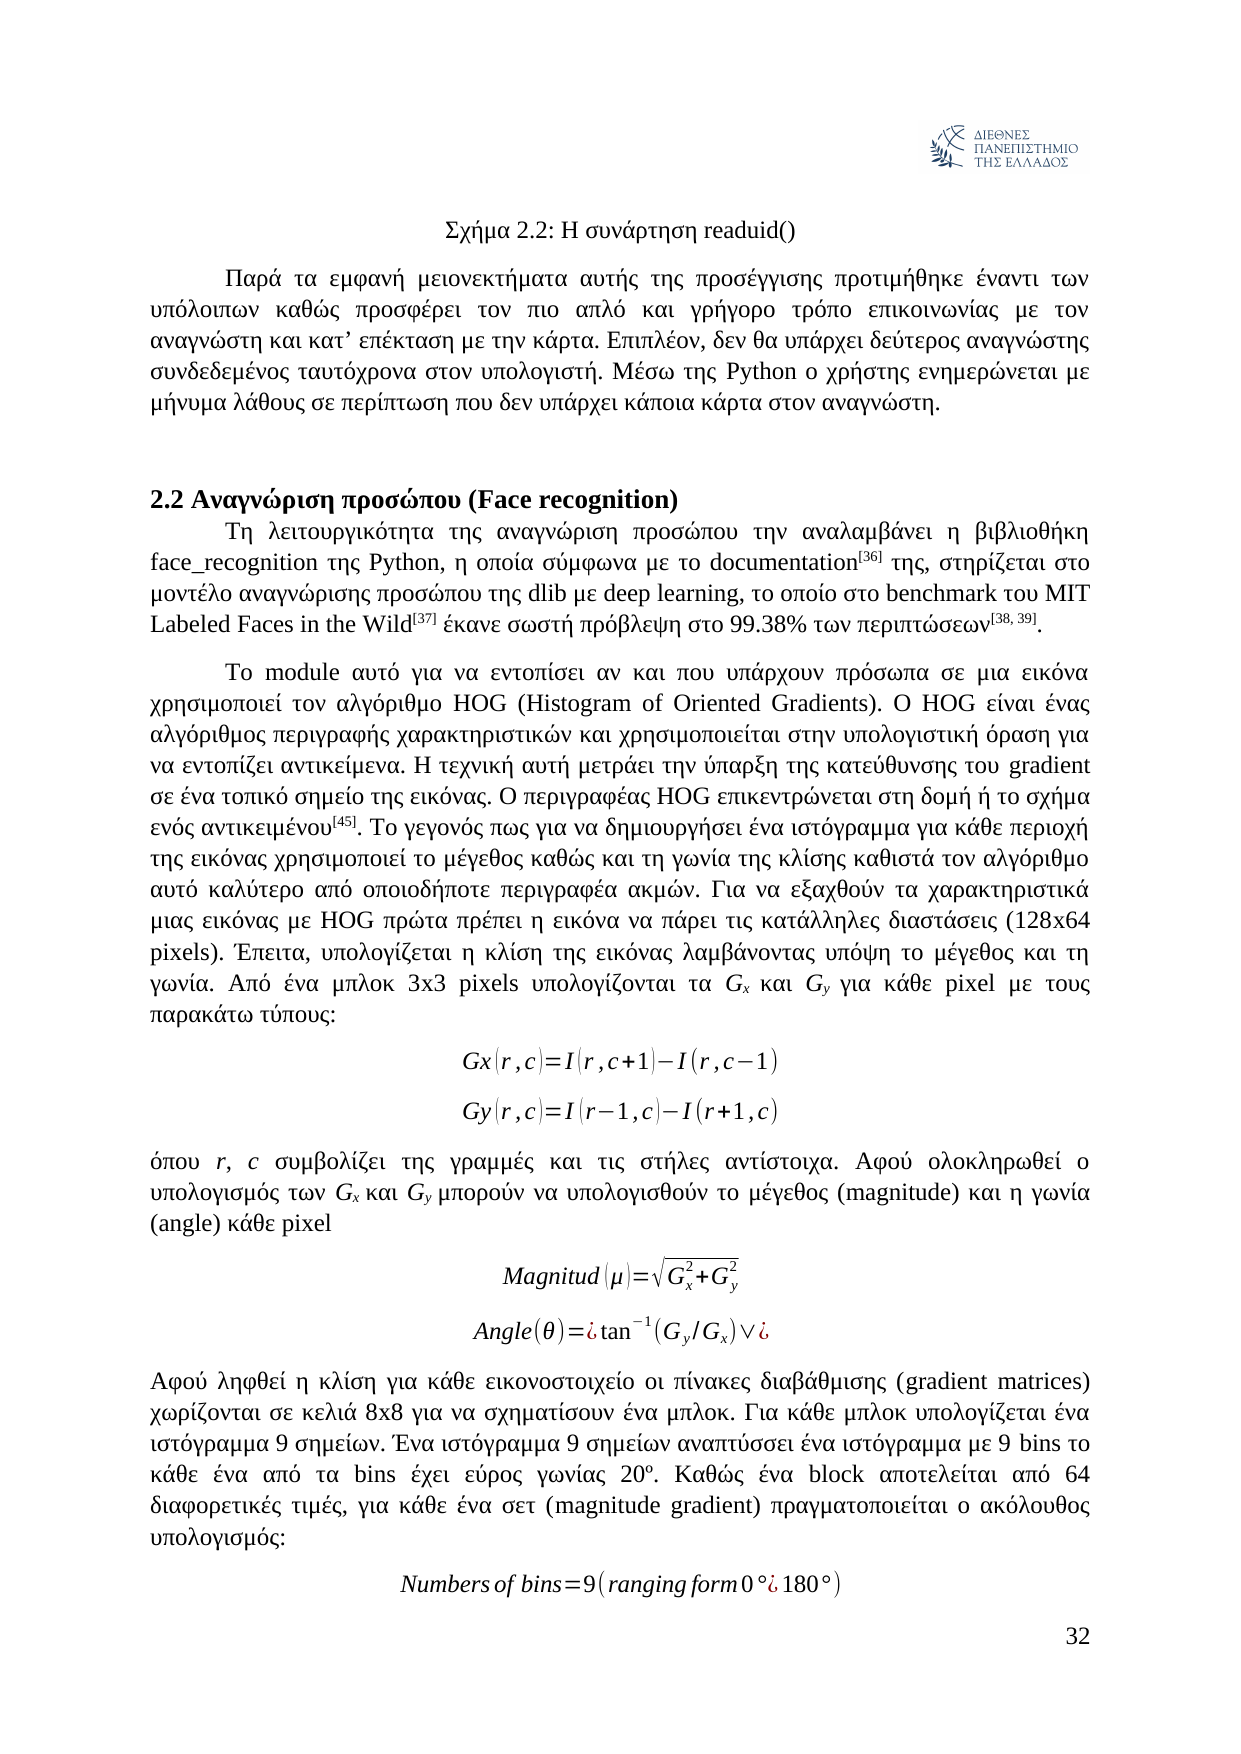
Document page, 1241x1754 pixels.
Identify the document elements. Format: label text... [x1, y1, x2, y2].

text όπου r, c συμβολίζει της γραμμές και τις στήλες αντίστοιχα. Αφού ολοκληρωθεί ο υπολογισμός των Gx και Gy μπορούν να υπολογισθούν το μέγεθος (magnitude) και η γωνία (angle) κάθε pixel [150, 1146, 1090, 1237]
text Τη λειτουργικότητα της αναγνώριση προσώπου την αναλαμβάνει η βιβλιοθήκη face_recognition της Python, η οποία σύμφωνα με το documentation[36] της, στηρίζεται στο μοντέλο αναγνώρισης προσώπου της dlib με deep learning, το οποίο στο benchmark του MIT Labeled Faces in the Wild[37] έκανε σωστή πρόβλεψη στο 99.38% των περιπτώσεων[38, 39]. [150, 516, 1090, 638]
text Παρά τα εμφανή μειονεκτήματα αυτής της προσέγγισης προτιμήθηκε έναντι των υπόλοιπων καθώς προσφέρει τον πιο απλό και γρήγορο τρόπο επικοινωνίας με τον αναγνώστη και κατ’ επέκταση με την κάρτα. Επιπλέον, δεν θα υπάρχει δεύτερος αναγνώστης συνδεδεμένος ταυτόχρονα στον υπολογιστή. Μέσω της Python o χρήστης ενημερώνεται με μήνυμα λάθους σε περίπτωση που δεν υπάρχει κάποια κάρτα στον αναγνώστη. [150, 263, 1090, 416]
picture [917, 120, 1091, 174]
text Αφού ληφθεί η κλίση για κάθε εικονοστοιχείο οι πίνακες διαβάθμισης (gradient matrices) χωρίζονται σε κελιά 8x8 για να σχηματίσουν ένα μπλοκ. Για κάθε μπλοκ υπολογίζεται ένα ιστόγραμμα 9 σημείων. Ένα ιστόγραμμα 9 σημείων αναπτύσσει ένα ιστόγραμμα με 9 bins το κάθε ένα από τα bins έχει εύρος γωνίας 20º. Καθώς ένα block αποτελείται από 64 διαφορετικές τιμές, για κάθε ένα σετ (magnitude gradient) πραγματοποιείται ο ακόλουθος υπολογισμός: [150, 1366, 1090, 1550]
text To module αυτό για να εντοπίσει αν και που υπάρχουν πρόσωπα σε μια εικόνα χρησιμοποιεί τον αλγόριθμο HOG (Histogram of Oriented Gradients). O HOG είναι ένας αλγόριθμος περιγραφής χαρακτηριστικών και χρησιμοποιείται στην υπολογιστική όραση για να εντοπίζει αντικείμενα. Η τεχνική αυτή μετράει την ύπαρξη της κατεύθυνσης του gradient σε ένα τοπικό σημείο της εικόνας. O περιγραφέας ΗΟG επικεντρώνεται στη δομή ή το σχήμα ενός αντικειμένου[45]. Το γεγονός πως για να δημιουργήσει ένα ιστόγραμμα για κάθε περιοχή της εικόνας χρησιμοποιεί το μέγεθος καθώς και τη γωνία της κλίσης καθιστά τον αλγόριθμο αυτό καλύτερο από οποιοδήποτε περιγραφέα ακμών. Για να εξαχθούν τα χαρακτηριστικά μιας εικόνας με HOG πρώτα πρέπει η εικόνα να πάρει τις κατάλληλες διαστάσεις (128x64 pixels). Έπειτα, υπολογίζεται η κλίση της εικόνας λαμβάνοντας υπόψη το μέγεθος και τη γωνία. Από ένα μπλοκ 3x3 pixels υπολογίζονται τα Gx και Gy για κάθε pixel με τους παρακάτω τύπους: [150, 657, 1090, 1027]
subtitle 2.2 Αναγνώριση προσώπου (Face recognition) [150, 483, 1090, 514]
text Σχήμα 2.2: Η συνάρτηση readuid() [150, 216, 1090, 244]
